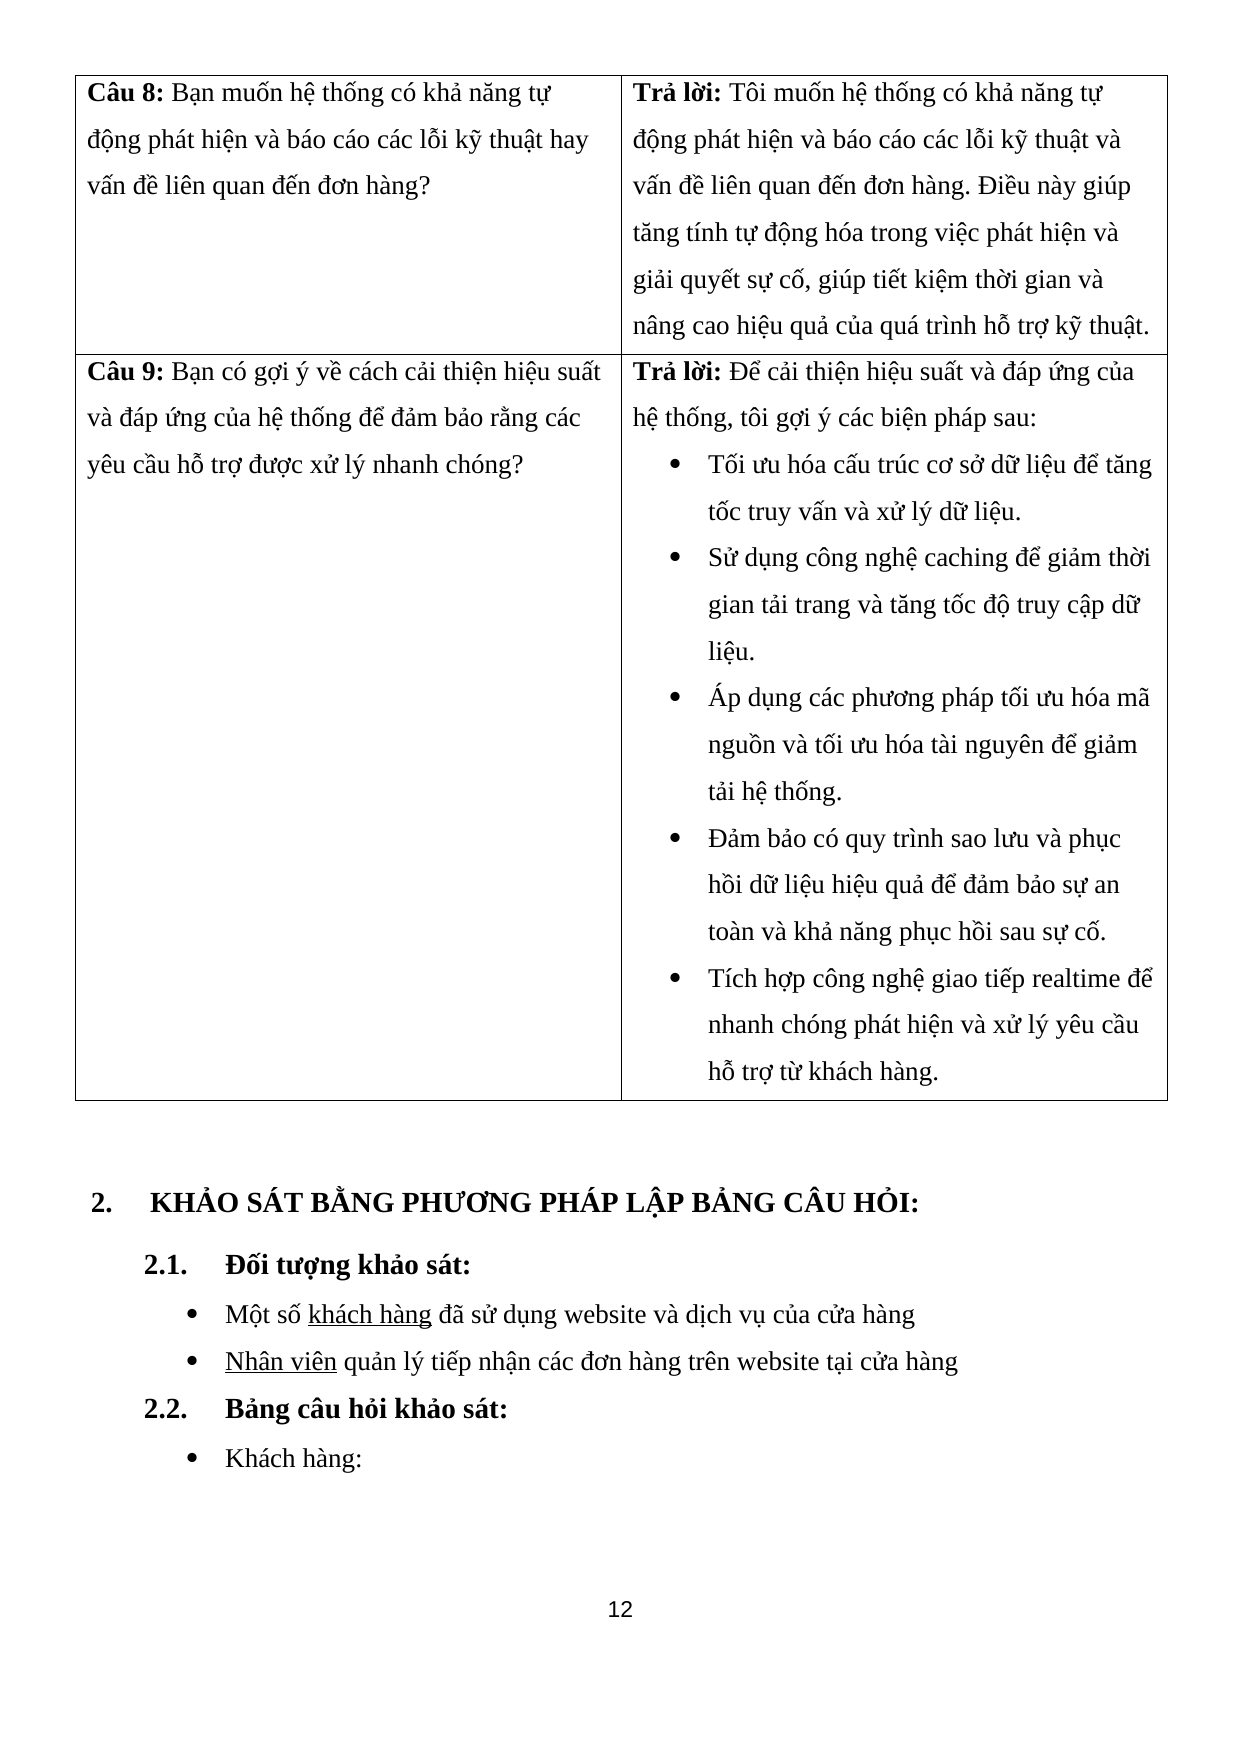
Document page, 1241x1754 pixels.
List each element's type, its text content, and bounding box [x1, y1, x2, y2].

table_cell Câu 9: Bạn có gợi ý về cách cải thiện hiệu suất và đáp ứng của hệ thống để đảm bảo rằng các yêu cầu hỗ trợ được xử lý nhanh chóng? [76, 355, 621, 1099]
subtitle KHẢO SÁT BẰNG PHƯƠNG PHÁP LẬP BẢNG CÂU HỎI: [112, 1185, 1165, 1218]
list Bảng câu hỏi khảo sát: [187, 1392, 1165, 1425]
table_cell Trả lời: Để cải thiện hiệu suất và đáp ứng của hệ thống, tôi gợi ý các biện pháp sau: Tối ưu hóa cấu trúc cơ sở dữ liệu để tăng tốc truy vấn và xử lý dữ liệu. Sử dụng công nghệ caching để giảm thời gian tải trang và tăng tốc độ truy cập dữ liệu. Áp dụng các phương pháp tối ưu hóa mã nguồn và tối ưu hóa tài nguyên để giảm tải hệ thống. Đảm bảo có quy trình sao lưu và phục hồi dữ liệu hiệu quả để đảm bảo sự an toàn và khả năng phục hồi sau sự cố. Tích hợp công nghệ giao tiếp realtime để nhanh chóng phát hiện và xử lý yêu cầu hỗ trợ từ khách hàng. [622, 355, 1167, 1099]
list Khách hàng: [187, 1442, 1165, 1473]
list Một số khách hàng đã sử dụng website và dịch vụ của cửa hàng [187, 1298, 1165, 1329]
list Nhân viên quản lý tiếp nhận các đơn hàng trên website tại cửa hàng [187, 1345, 1165, 1376]
list Đối tượng khảo sát: [187, 1247, 1165, 1281]
table_cell Trả lời: Tôi muốn hệ thống có khả năng tự động phát hiện và báo cáo các lỗi kỹ thuật và vấn đề liên quan đến đơn hàng. Điều này giúp tăng tính tự động hóa trong việc phát hiện và giải quyết sự cố, giúp tiết kiệm thời gian và nâng cao hiệu quả của quá trình hỗ trợ kỹ thuật. [622, 76, 1167, 354]
table_cell Câu 8: Bạn muốn hệ thống có khả năng tự động phát hiện và báo cáo các lỗi kỹ thuật hay vấn đề liên quan đến đơn hàng? [76, 76, 621, 354]
